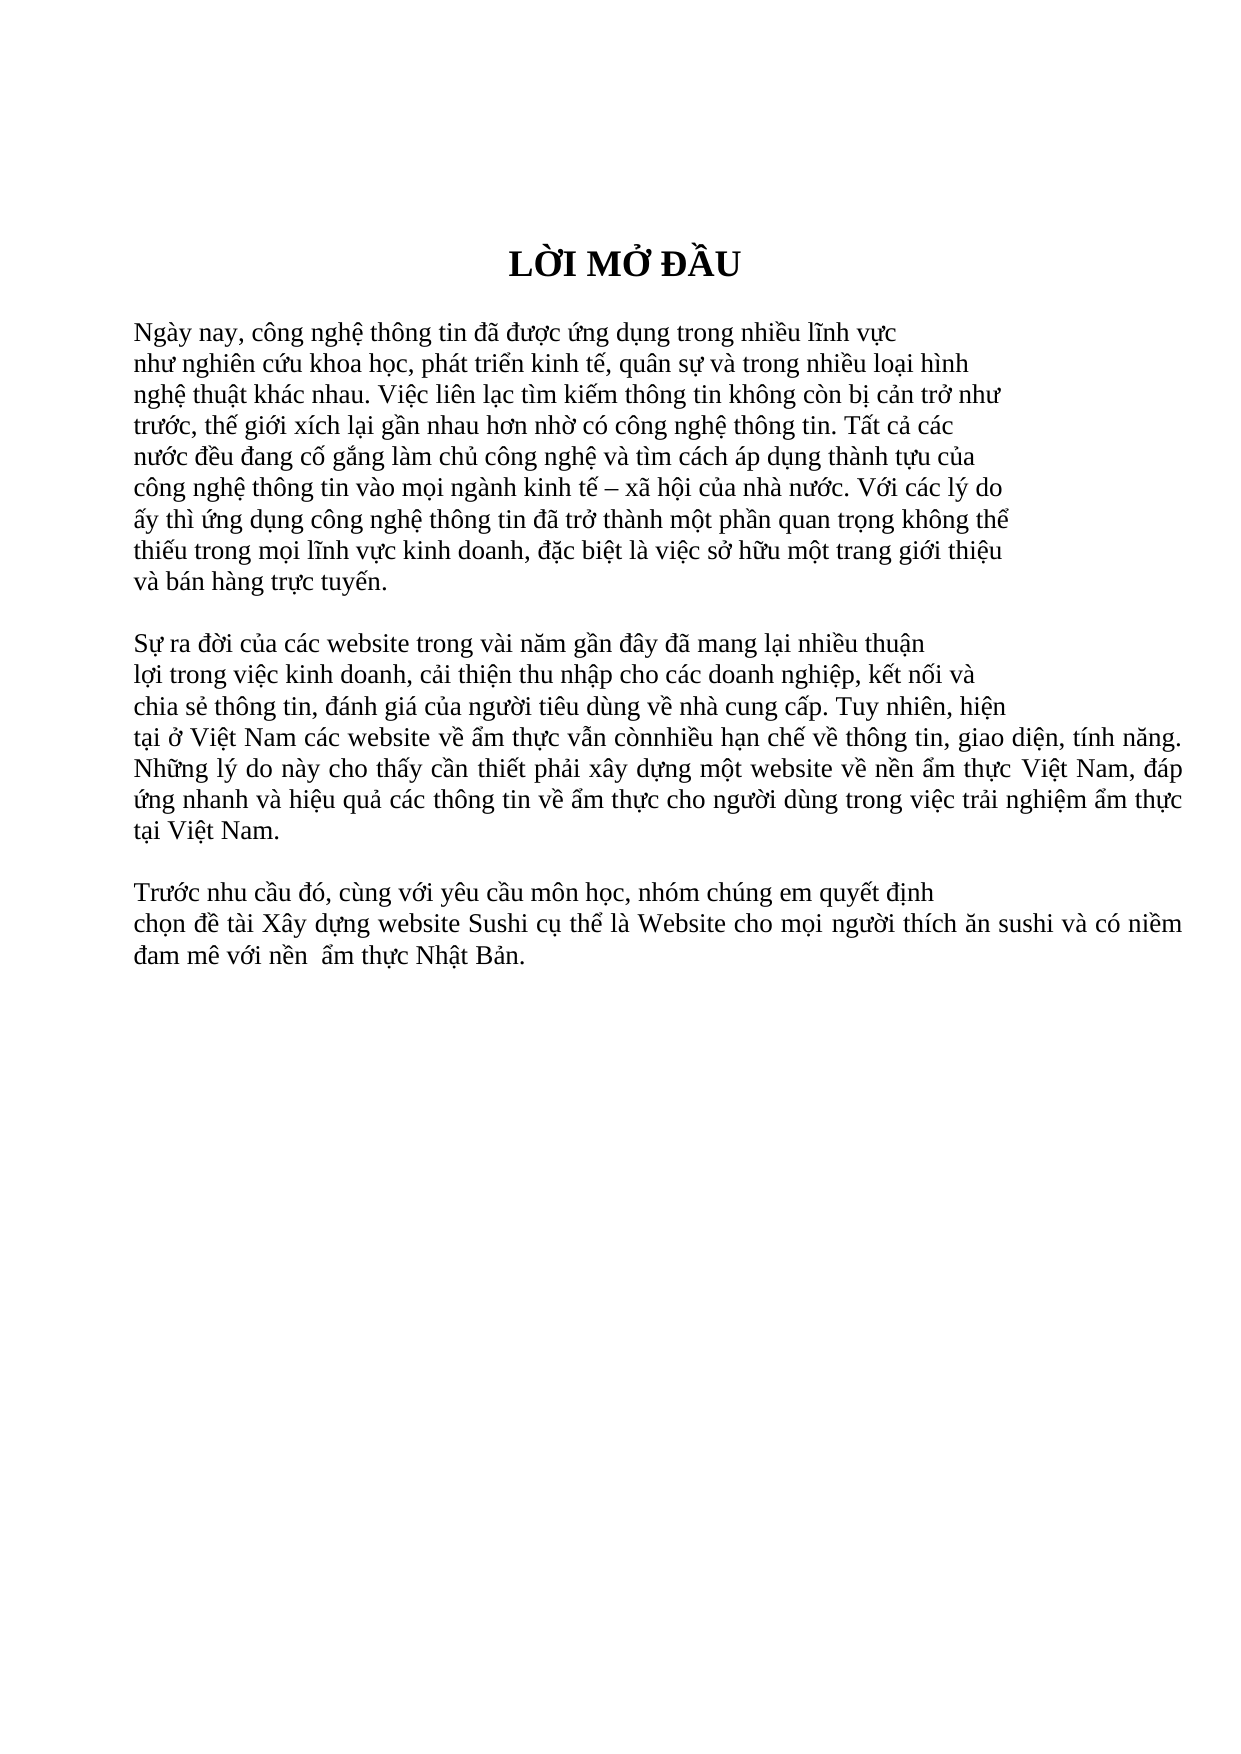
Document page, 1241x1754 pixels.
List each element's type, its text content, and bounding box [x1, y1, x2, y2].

text nước đều đang cố gắng làm chủ công nghệ và tìm cách áp dụng thành tựu của [133, 440, 1183, 472]
text và bán hàng trực tuyến. [133, 565, 1183, 596]
text ấy thì ứng dụng công nghệ thông tin đã trở thành một phần quan trọng không thể [133, 503, 1183, 534]
text Trước nhu cầu đó, cùng với yêu cầu môn học, nhóm chúng em quyết định [133, 876, 1183, 908]
text thiếu trong mọi lĩnh vực kinh doanh, đặc biệt là việc sở hữu một trang giới thiệu [133, 534, 1183, 565]
text LỜI MỞ ĐẦU [133, 242, 1188, 285]
text chọn đề tài Xây dựng website Sushi cụ thể là Website cho mọi người thích ăn sushi và có niềm đam mê với nền ẩm thực Nhật Bản. [133, 908, 1183, 970]
text công nghệ thông tin vào mọi ngành kinh tế – xã hội của nhà nước. Với các lý do [133, 472, 1183, 503]
text Ngày nay, công nghệ thông tin đã được ứng dụng trong nhiều lĩnh vực [133, 316, 1183, 347]
text tại ở Việt Nam các website về ẩm thực vẫn cònnhiều hạn chế về thông tin, giao diện, tính năng. Những lý do này cho thấy cần thiết phải xây dựng một website về nền ẩm thực Việt Nam, đáp ứng nhanh và hiệu quả các thông tin về ẩm thực cho người dùng trong việc trải nghiệm ẩm thực tại Việt Nam. [133, 721, 1183, 845]
text trước, thế giới xích lại gần nhau hơn nhờ có công nghệ thông tin. Tất cả các [133, 409, 1183, 440]
text nghệ thuật khác nhau. Việc liên lạc tìm kiếm thông tin không còn bị cản trở như [133, 378, 1183, 409]
text lợi trong việc kinh doanh, cải thiện thu nhập cho các doanh nghiệp, kết nối và [133, 658, 1183, 689]
text như nghiên cứu khoa học, phát triển kinh tế, quân sự và trong nhiều loại hình [133, 347, 1183, 378]
text Sự ra đời của các website trong vài năm gần đây đã mang lại nhiều thuận [133, 627, 1183, 658]
text chia sẻ thông tin, đánh giá của người tiêu dùng về nhà cung cấp. Tuy nhiên, hiện [133, 689, 1183, 721]
